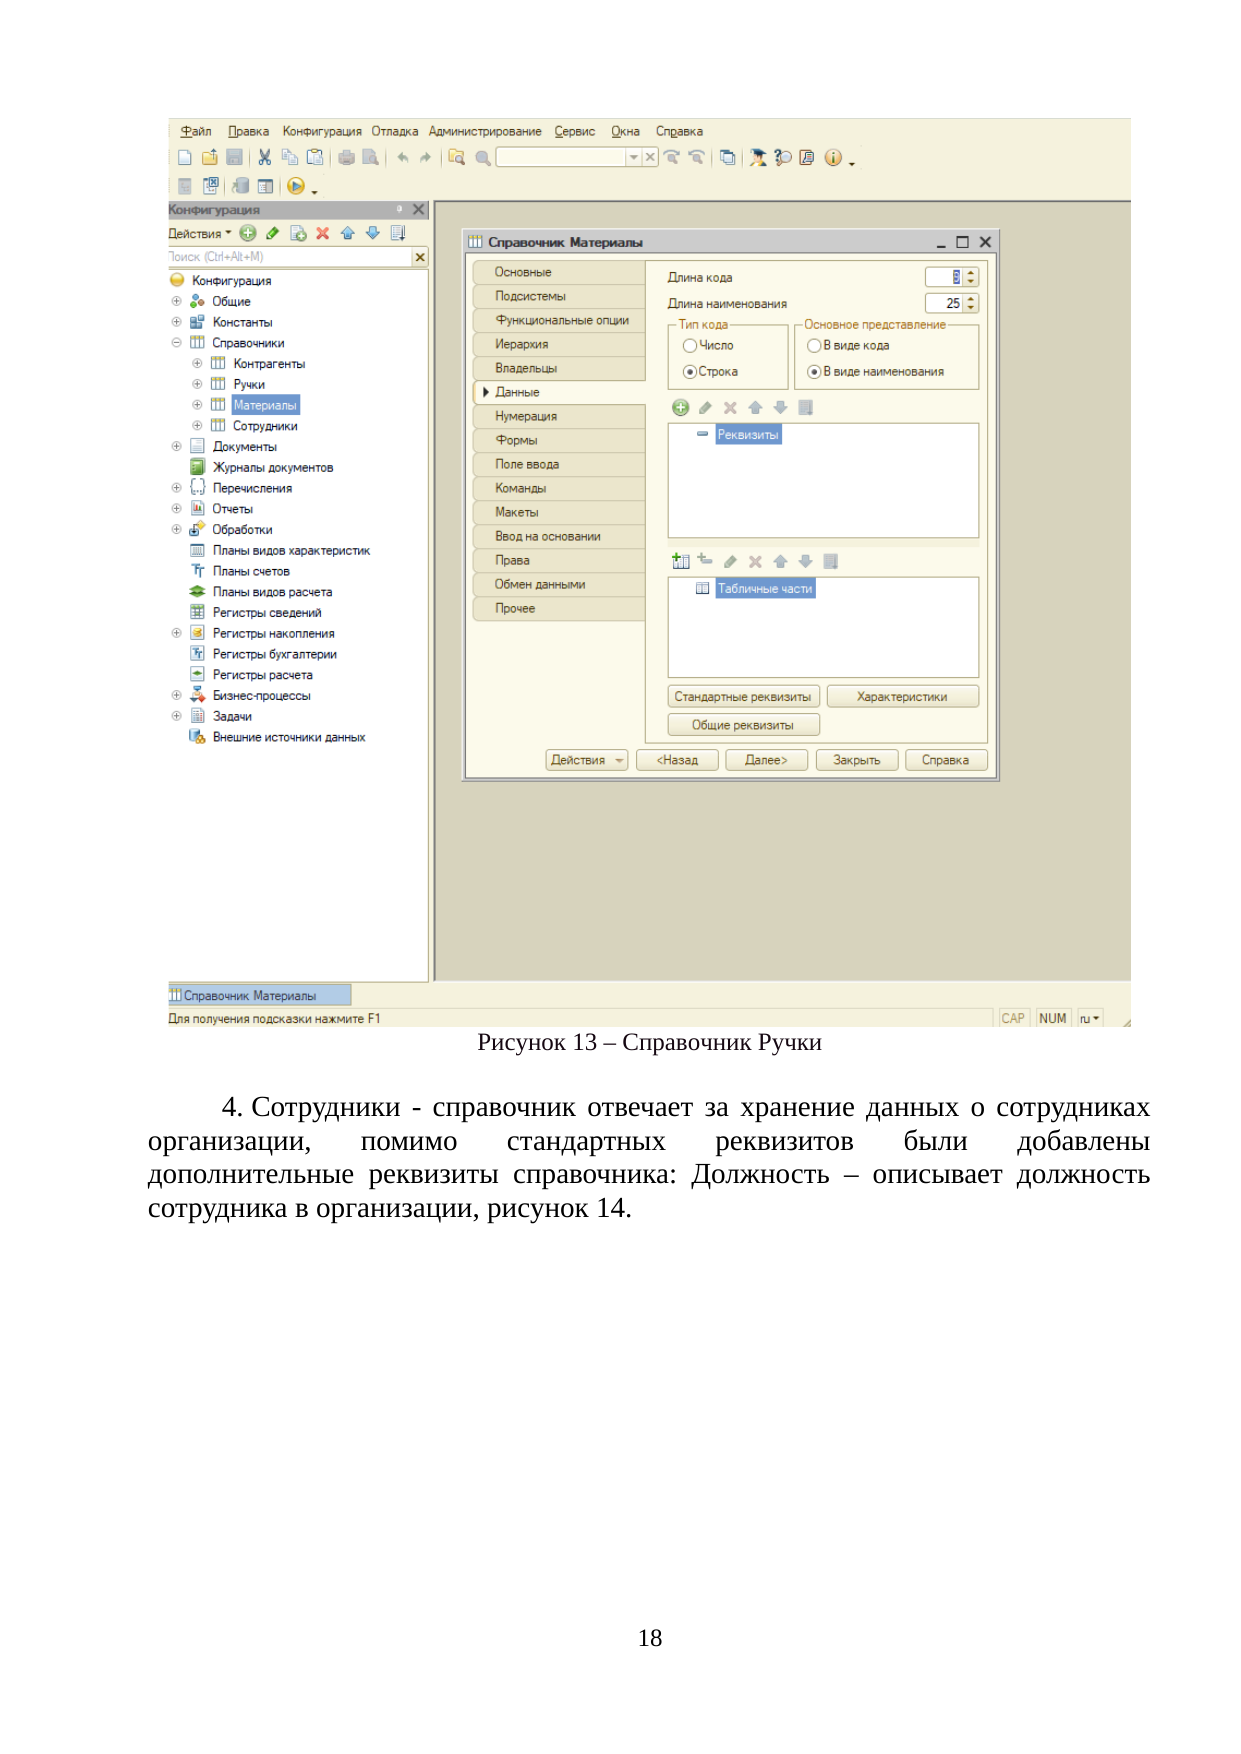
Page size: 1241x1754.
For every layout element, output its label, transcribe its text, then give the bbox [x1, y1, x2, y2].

list Сотрудники - справочник отвечает за хранение данных о сотрудниках организации, помимо стандартных реквизитов были добавлены дополнительные реквизиты справочника: Должность – описывает должность сотрудника в организации, рисунок 14. [148, 1089, 1152, 1223]
text Рисунок 13 – Справочник Ручки [148, 1027, 1152, 1056]
picture [168, 118, 1131, 1027]
